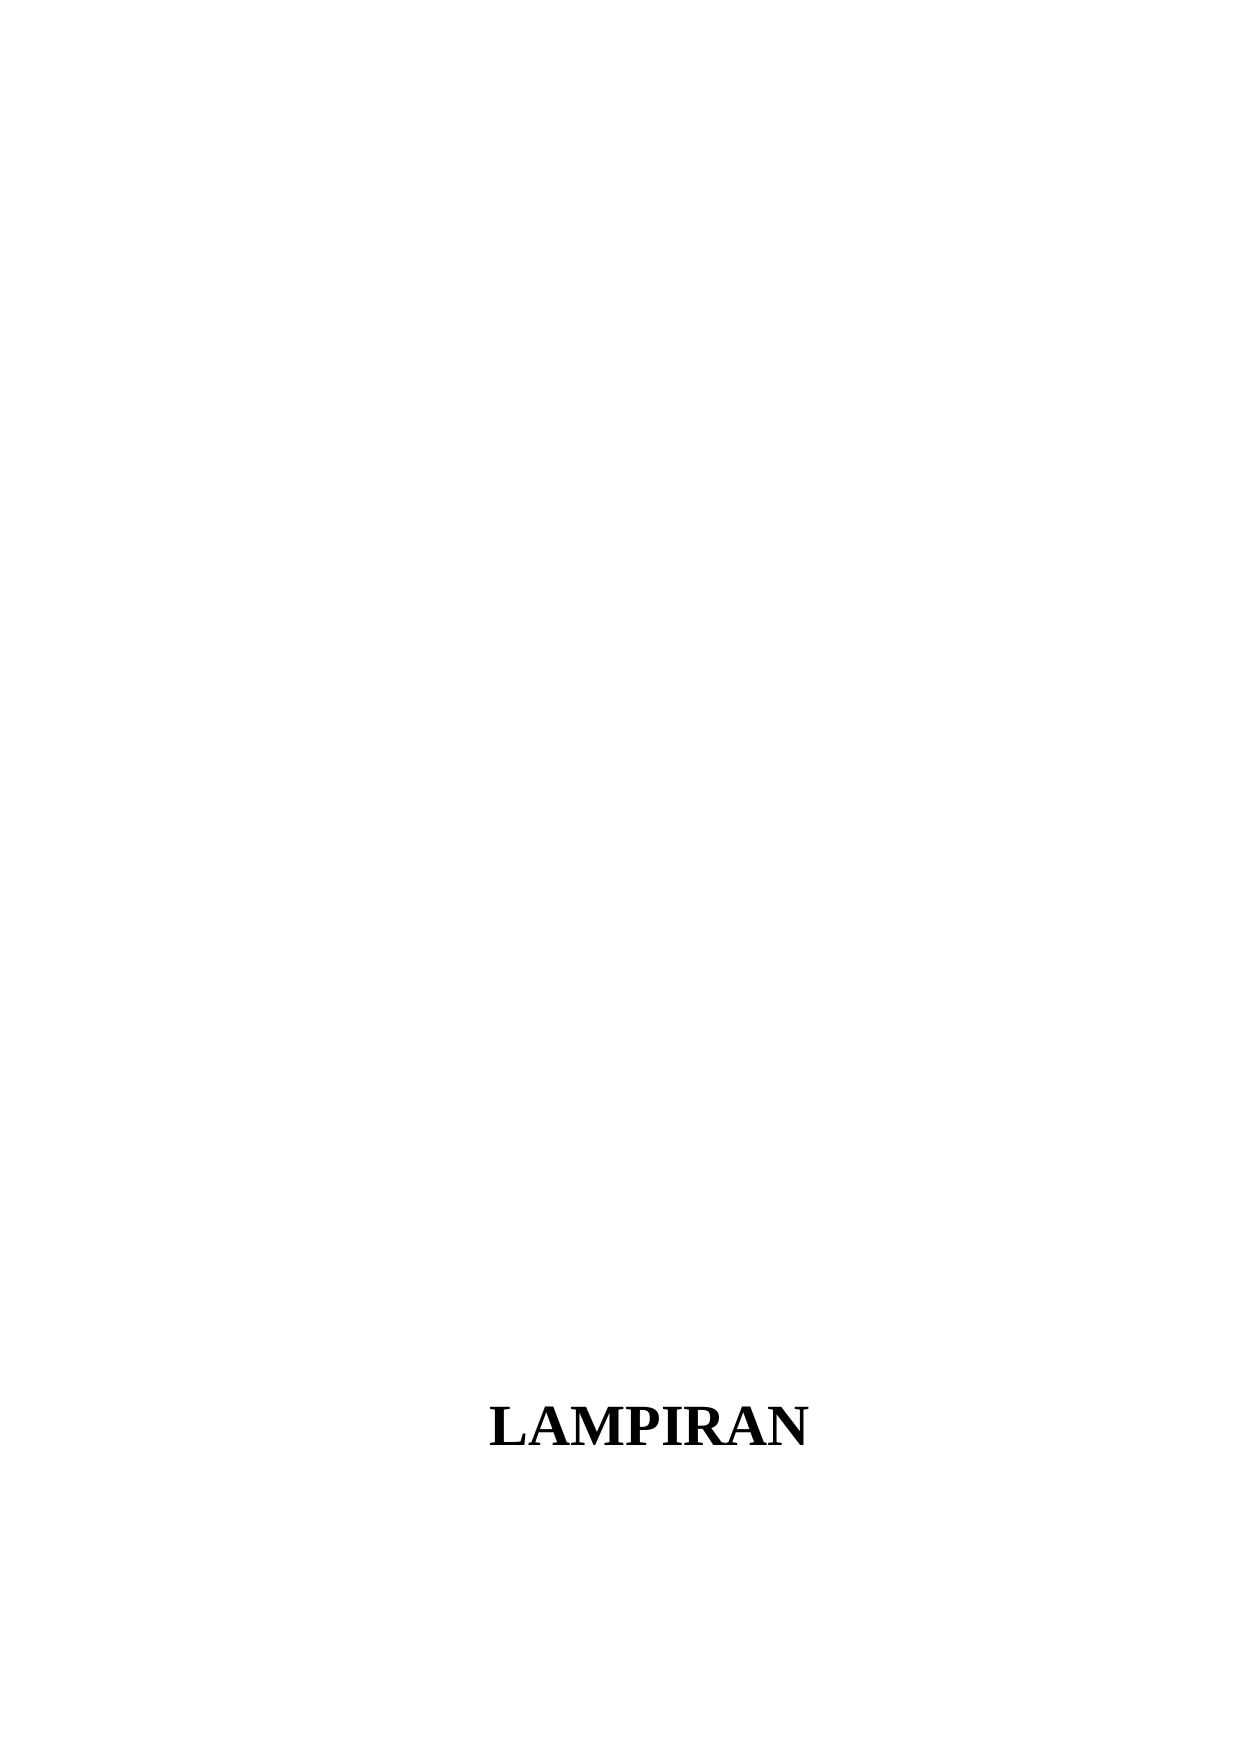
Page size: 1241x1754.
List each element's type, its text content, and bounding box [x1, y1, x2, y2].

subtitle LAMPIRAN [236, 1391, 1063, 1458]
